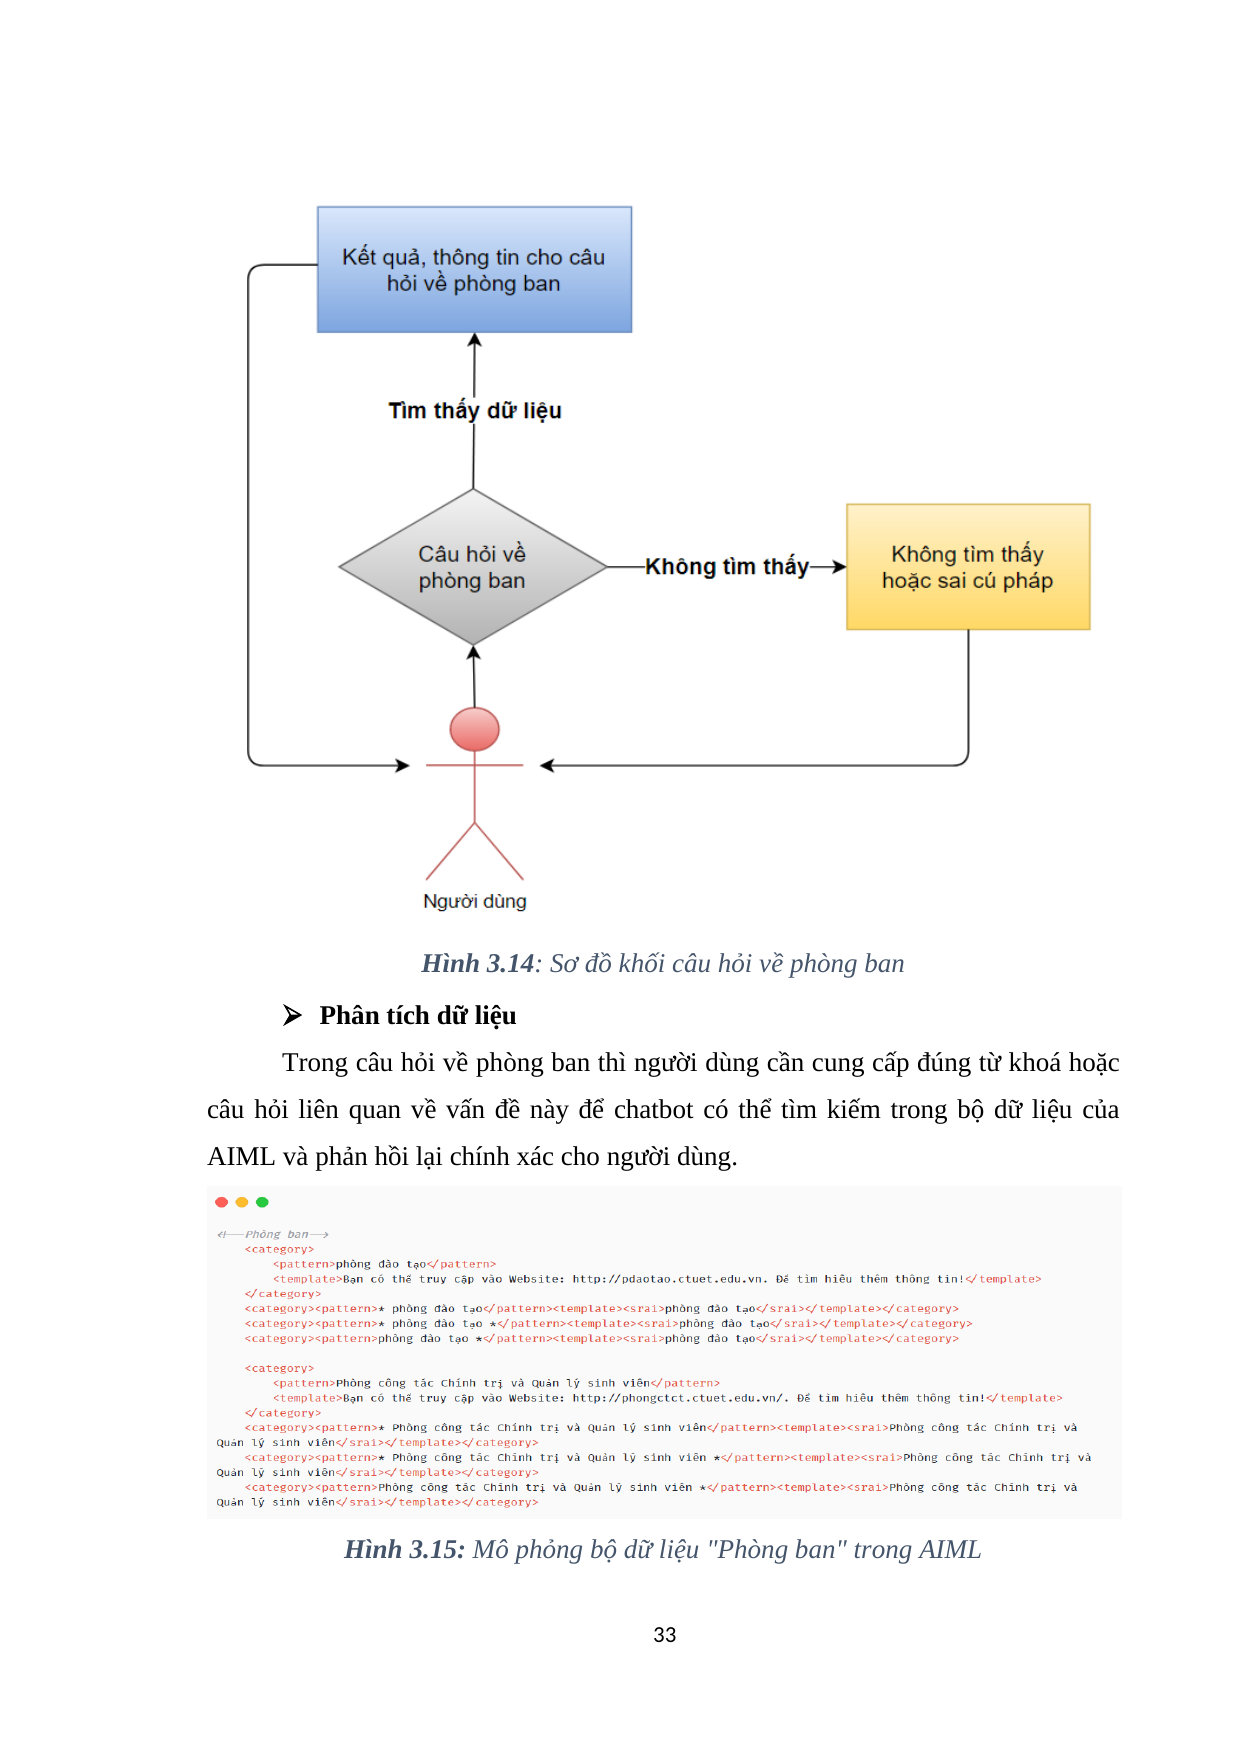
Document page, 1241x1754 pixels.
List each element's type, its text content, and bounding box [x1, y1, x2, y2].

picture [206, 1186, 1123, 1519]
text Hình 3.15: Mô phỏng bộ dữ liệu "Phòng ban" trong AIML [207, 1533, 1122, 1564]
text Trong câu hỏi về phòng ban thì người dùng cần cung cấp đúng từ khoá hoặc câu hỏi liên quan về vấn đề này để chatbot có thể tìm kiếm trong bộ dữ liệu của AIML và phản hồi lại chính xác cho người dùng. [207, 1046, 1122, 1171]
text Hình 3.14: Sơ đồ khối câu hỏi về phòng ban [207, 947, 1122, 978]
picture [206, 177, 1123, 934]
list Phân tích dữ liệu [282, 999, 1122, 1031]
